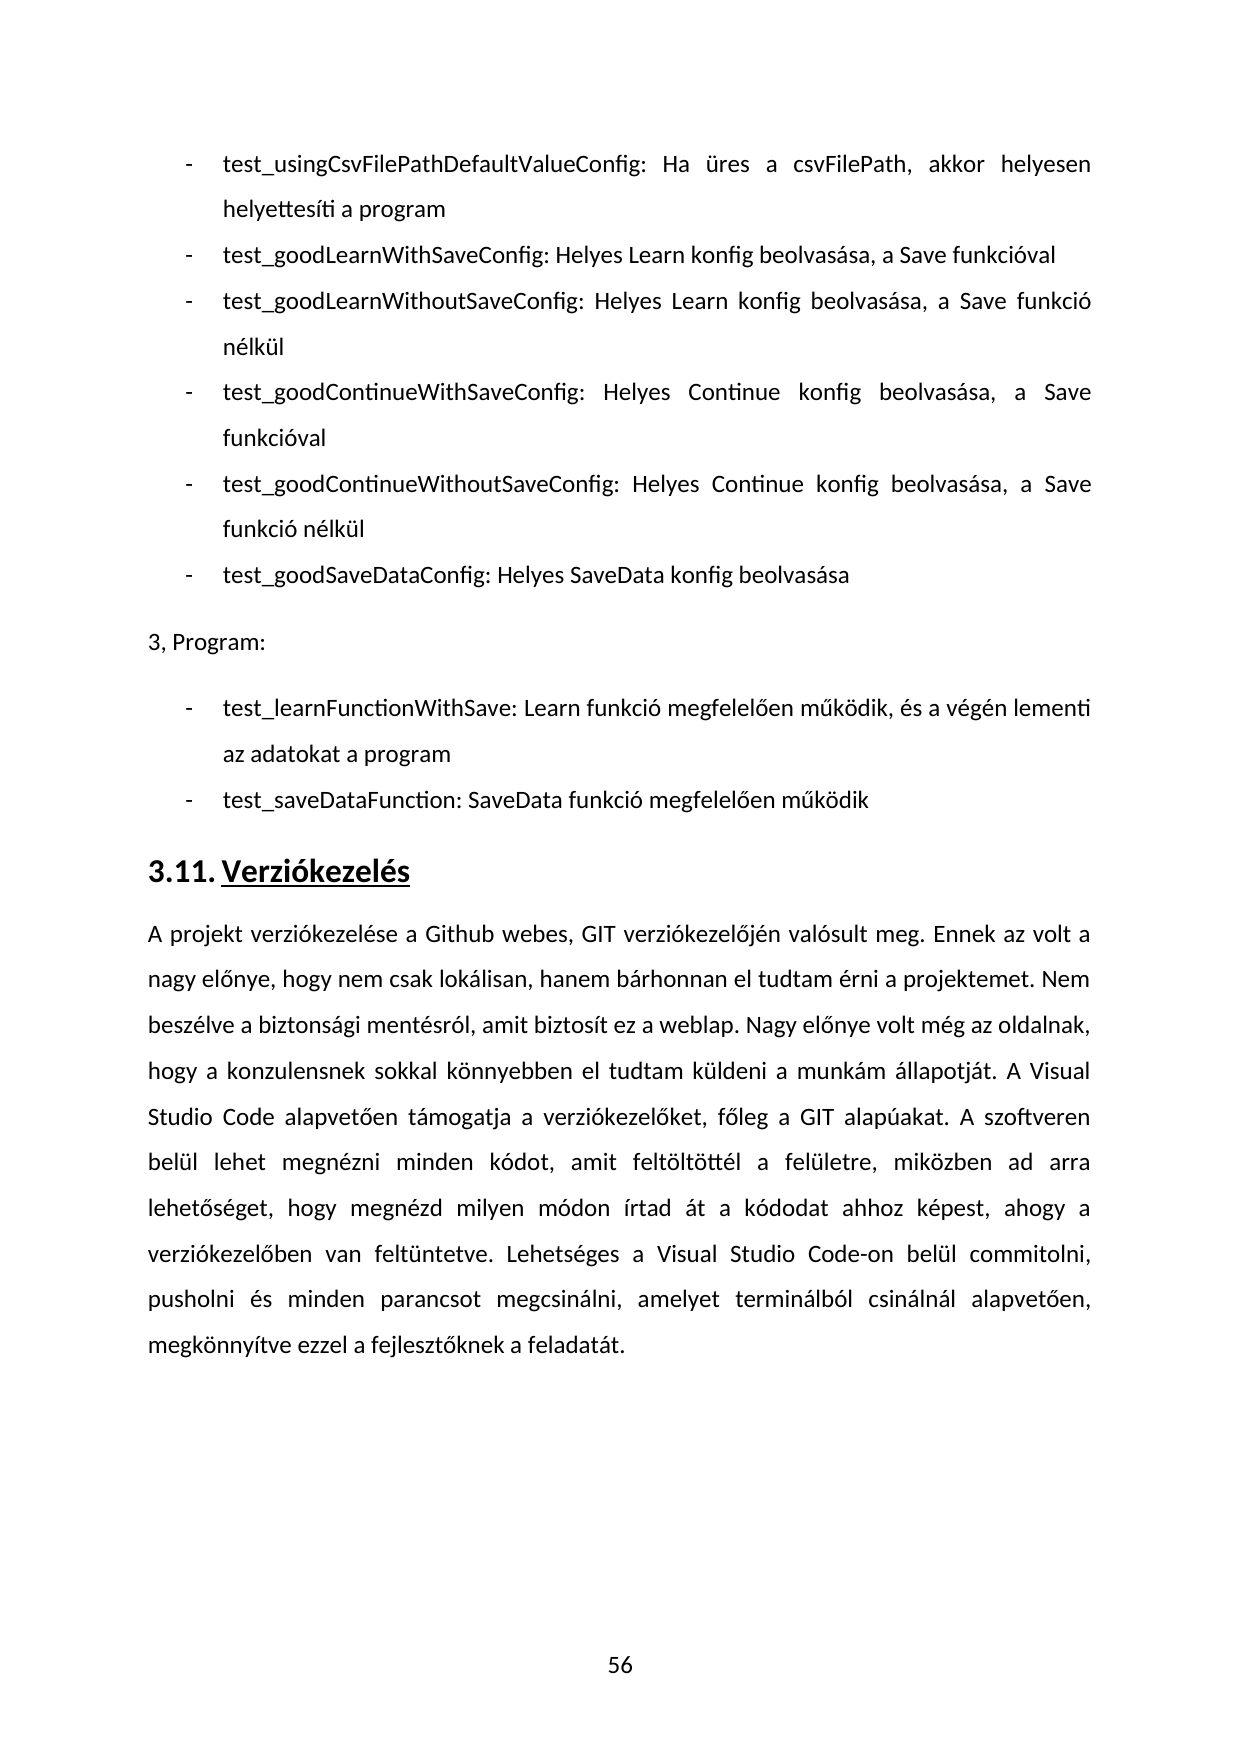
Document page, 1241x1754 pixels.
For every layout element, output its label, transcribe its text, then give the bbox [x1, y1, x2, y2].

list test_usingCsvFilePathDefaultValueConfig: Ha üres a csvFilePath, akkor helyesen helyettesíti a program [185, 148, 1092, 224]
text A projekt verziókezelése a Github webes, GIT verziókezelőjén valósult meg. Ennek az volt a nagy előnye, hogy nem csak lokálisan, hanem bárhonnan el tudtam érni a projektemet. Nem beszélve a biztonsági mentésról, amit biztosít ez a weblap. Nagy előnye volt még az oldalnak, hogy a konzulensnek sokkal könnyebben el tudtam küldeni a munkám állapotját. A Visual Studio Code alapvetően támogatja a verziókezelőket, főleg a GIT alapúakat. A szoftveren belül lehet megnézni minden kódot, amit feltöltöttél a felületre, miközben ad arra lehetőséget, hogy megnézd milyen módon írtad át a kódodat ahhoz képest, ahogy a verziókezelőben van feltüntetve. Lehetséges a Visual Studio Code-on belül commitolni, pusholni és minden parancsot megcsinálni, amelyet terminálból csinálnál alapvetően, megkönnyítve ezzel a fejlesztőknek a feladatát. [148, 918, 1092, 1360]
list test_saveDataFunction: SaveData funkció megfelelően működik [185, 784, 1092, 814]
list test_goodLearnWithoutSaveConfig: Helyes Learn konfig beolvasása, a Save funkció nélkül [185, 285, 1092, 361]
subtitle Verziókezelés [148, 850, 1092, 891]
text 3, Program: [148, 626, 1092, 656]
list test_learnFunctionWithSave: Learn funkció megfelelően működik, és a végén lementi az adatokat a program [185, 692, 1092, 769]
list test_goodContinueWithSaveConfig: Helyes Continue konfig beolvasása, a Save funkcióval [185, 376, 1092, 453]
list test_goodContinueWithoutSaveConfig: Helyes Continue konfig beolvasása, a Save funkció nélkül [185, 468, 1092, 544]
list test_goodSaveDataConfig: Helyes SaveData konfig beolvasása [185, 559, 1092, 590]
list test_goodLearnWithSaveConfig: Helyes Learn konfig beolvasása, a Save funkcióval [185, 239, 1092, 270]
